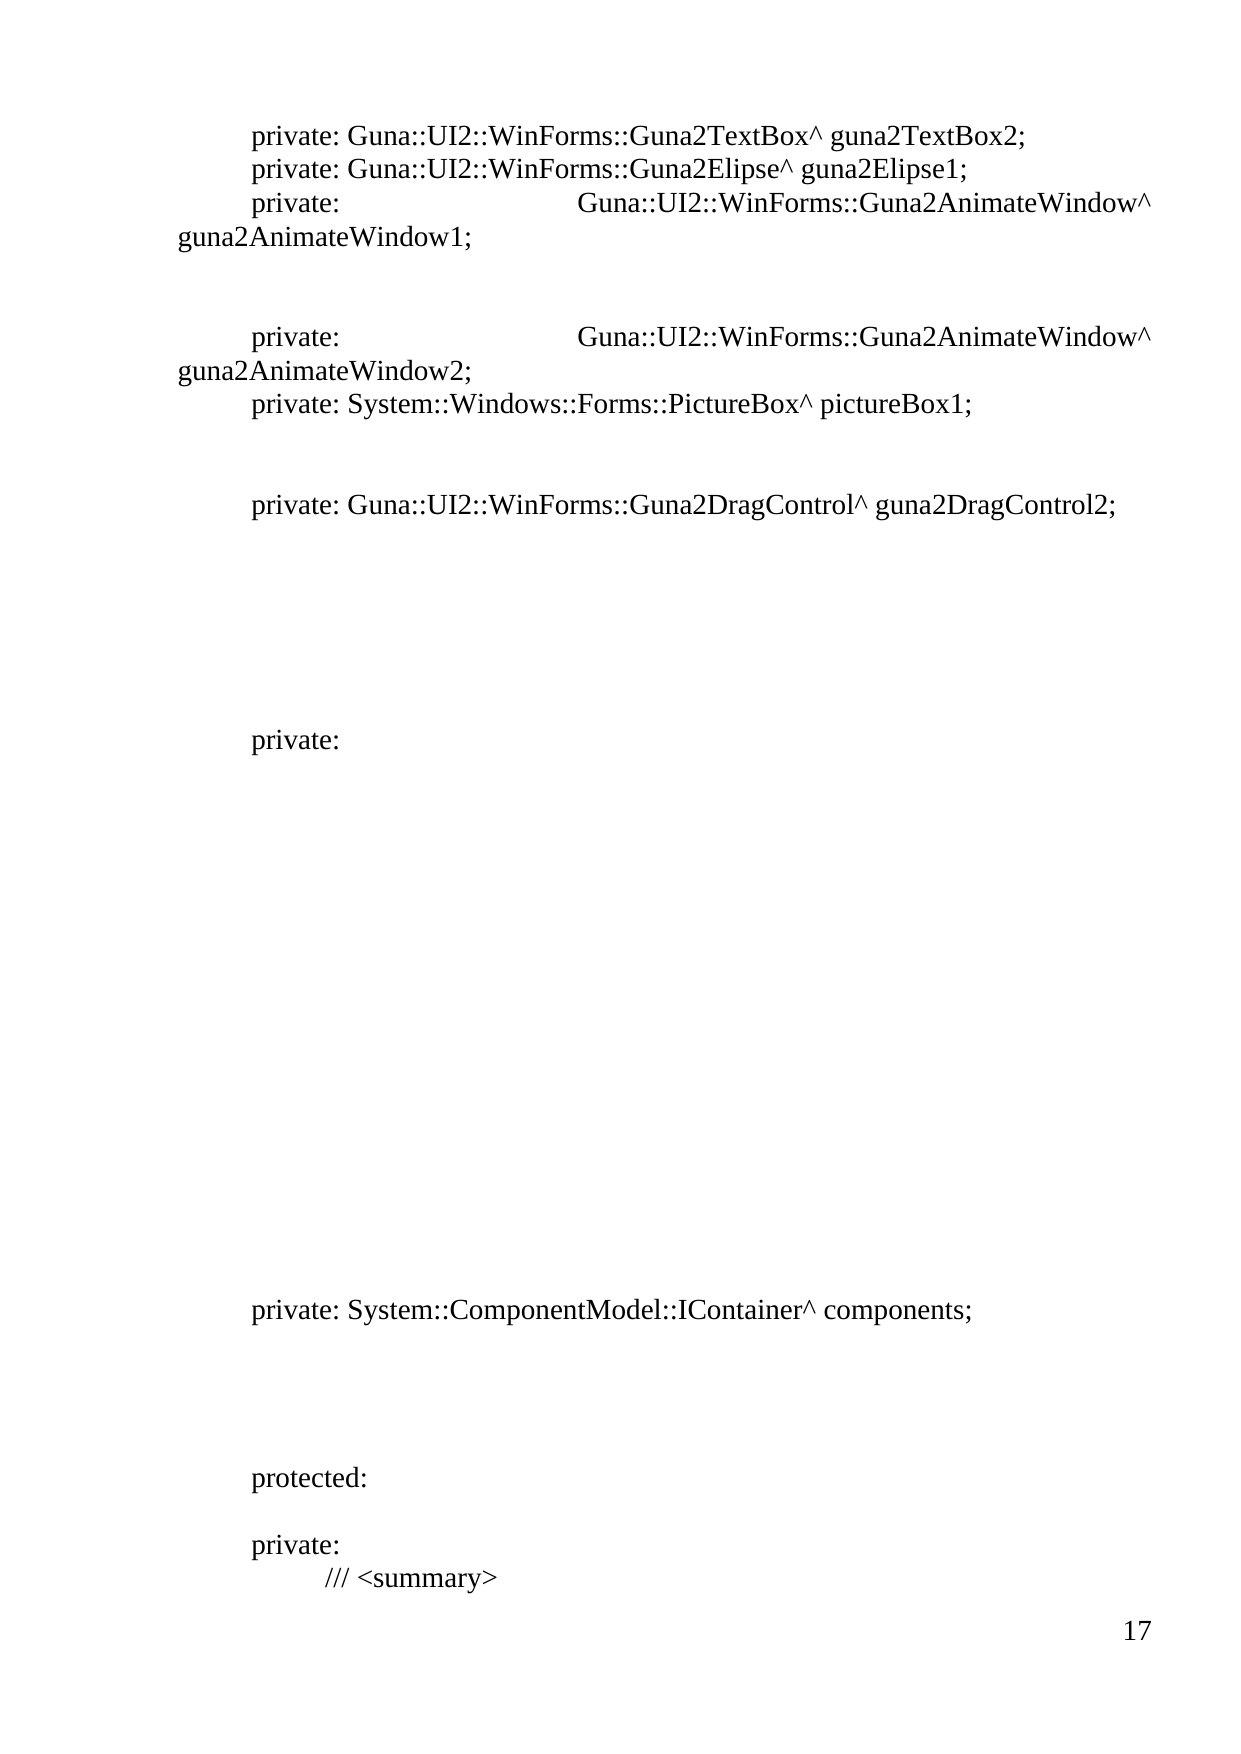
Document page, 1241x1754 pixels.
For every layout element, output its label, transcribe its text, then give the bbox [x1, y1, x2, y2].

text private: Guna::UI2::WinForms::Guna2DragControl^ guna2DragControl2; [177, 487, 1152, 521]
text /// <summary> [177, 1560, 1152, 1594]
text private: System::ComponentModel::IContainer^ components; [177, 1292, 1152, 1326]
text private: Guna::UI2::WinForms::Guna2AnimateWindow^ guna2AnimateWindow2; [177, 319, 1152, 386]
text private: System::Windows::Forms::PictureBox^ pictureBox1; [177, 386, 1152, 420]
text protected: [177, 1460, 1152, 1493]
text private: Guna::UI2::WinForms::Guna2Elipse^ guna2Elipse1; [177, 152, 1152, 185]
text private: Guna::UI2::WinForms::Guna2AnimateWindow^ guna2AnimateWindow1; [177, 185, 1152, 252]
text private: [177, 722, 1152, 755]
text private: Guna::UI2::WinForms::Guna2TextBox^ guna2TextBox2; [177, 118, 1152, 152]
text private: [177, 1527, 1152, 1560]
